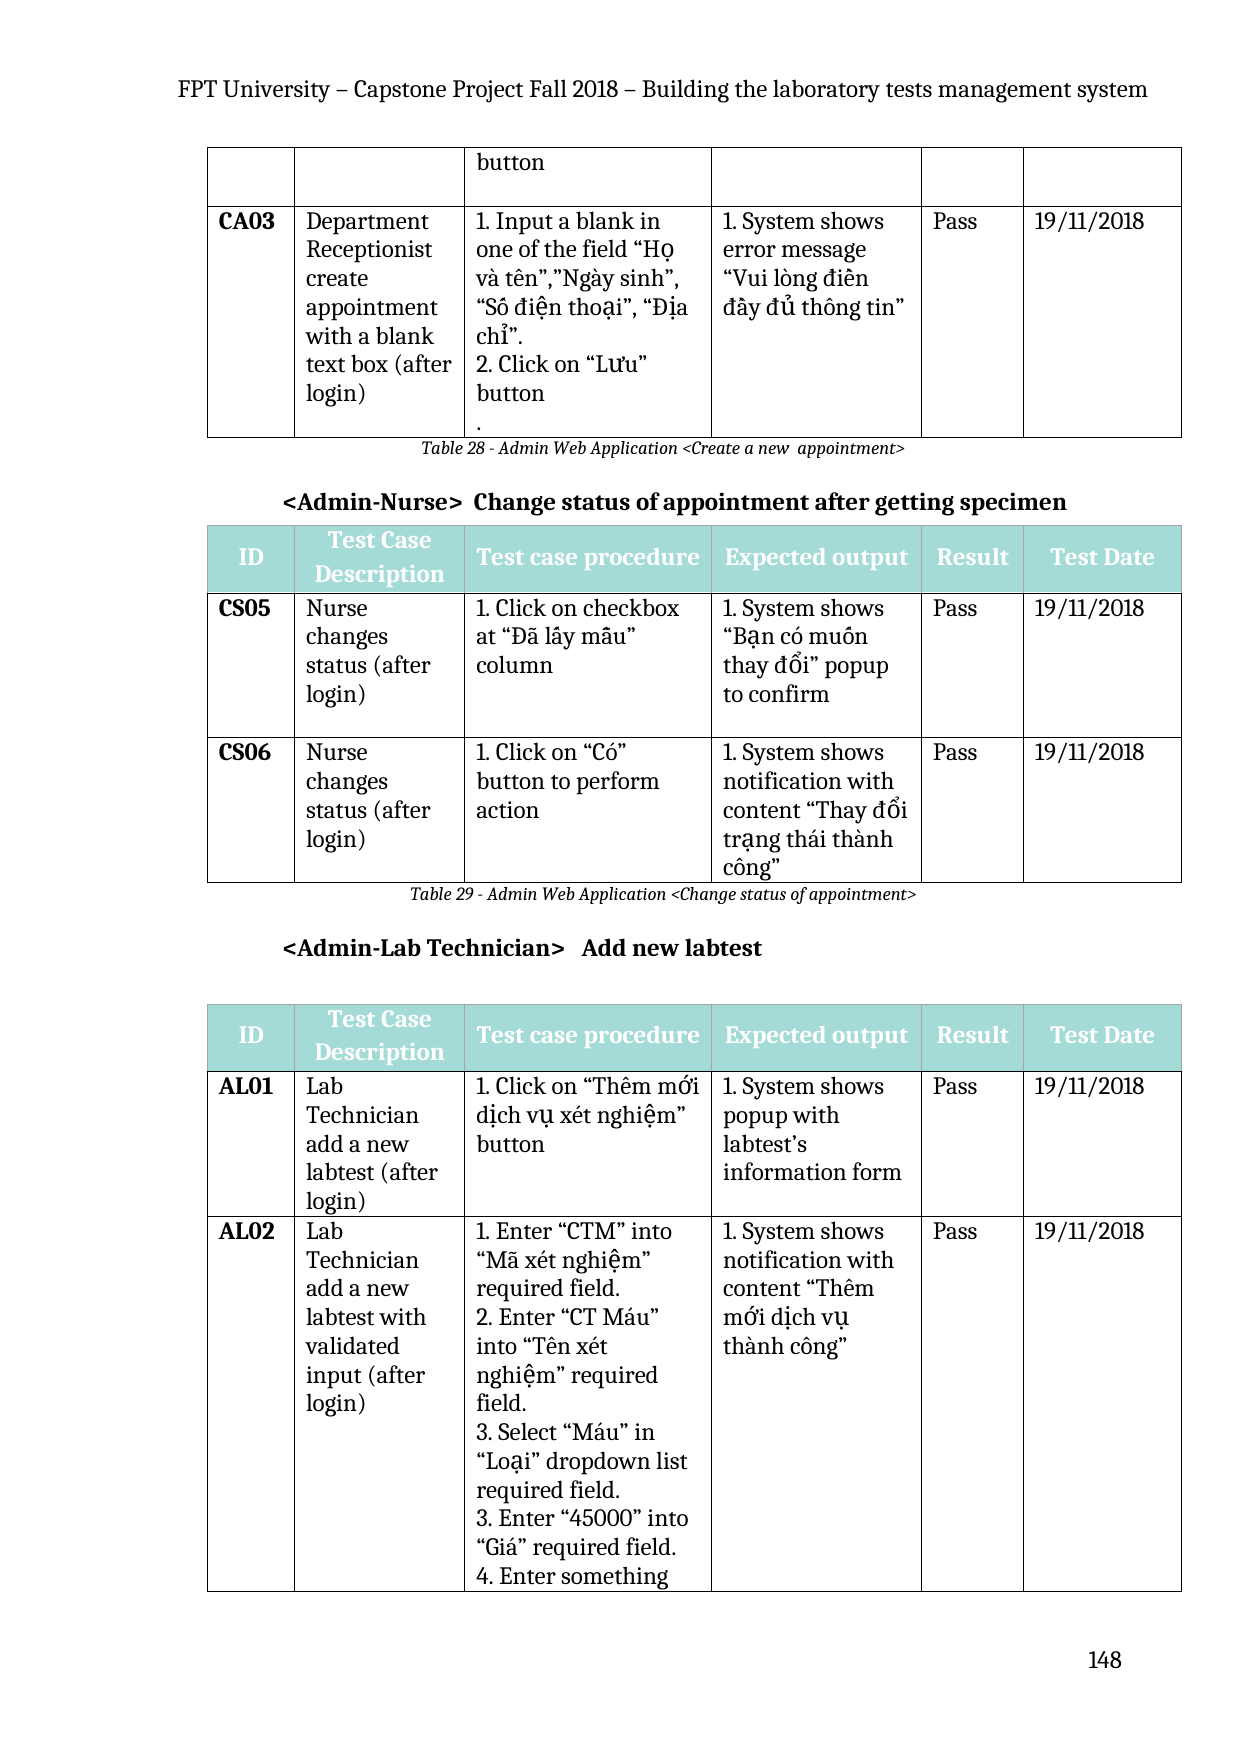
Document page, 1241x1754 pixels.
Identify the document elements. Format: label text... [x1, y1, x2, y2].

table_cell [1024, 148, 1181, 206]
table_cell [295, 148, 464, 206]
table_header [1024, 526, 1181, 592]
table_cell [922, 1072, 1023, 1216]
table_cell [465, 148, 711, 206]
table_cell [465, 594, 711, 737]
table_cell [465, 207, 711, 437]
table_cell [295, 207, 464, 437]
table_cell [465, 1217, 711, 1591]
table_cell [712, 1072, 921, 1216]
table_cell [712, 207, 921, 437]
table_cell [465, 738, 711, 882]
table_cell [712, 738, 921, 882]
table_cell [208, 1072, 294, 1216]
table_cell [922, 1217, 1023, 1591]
list <Admin-Nurse> Change status of appointment after getting specimen [207, 488, 1114, 517]
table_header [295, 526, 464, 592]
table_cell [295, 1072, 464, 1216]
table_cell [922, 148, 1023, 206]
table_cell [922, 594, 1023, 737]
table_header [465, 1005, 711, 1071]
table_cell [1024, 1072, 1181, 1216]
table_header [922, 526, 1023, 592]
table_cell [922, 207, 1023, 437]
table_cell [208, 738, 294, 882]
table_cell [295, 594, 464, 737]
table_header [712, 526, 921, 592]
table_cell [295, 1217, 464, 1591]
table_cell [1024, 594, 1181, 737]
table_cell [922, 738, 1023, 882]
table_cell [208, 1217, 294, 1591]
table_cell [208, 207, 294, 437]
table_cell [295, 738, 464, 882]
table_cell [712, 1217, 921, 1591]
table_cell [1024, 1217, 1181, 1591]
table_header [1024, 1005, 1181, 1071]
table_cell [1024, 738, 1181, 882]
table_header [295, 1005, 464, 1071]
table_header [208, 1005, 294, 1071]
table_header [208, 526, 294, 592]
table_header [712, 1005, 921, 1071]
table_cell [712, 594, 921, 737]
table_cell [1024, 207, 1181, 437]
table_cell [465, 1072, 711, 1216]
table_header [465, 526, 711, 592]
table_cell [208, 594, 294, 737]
list <Admin-Lab Technician> Add new labtest [207, 934, 1114, 963]
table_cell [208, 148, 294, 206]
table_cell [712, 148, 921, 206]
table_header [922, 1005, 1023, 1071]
